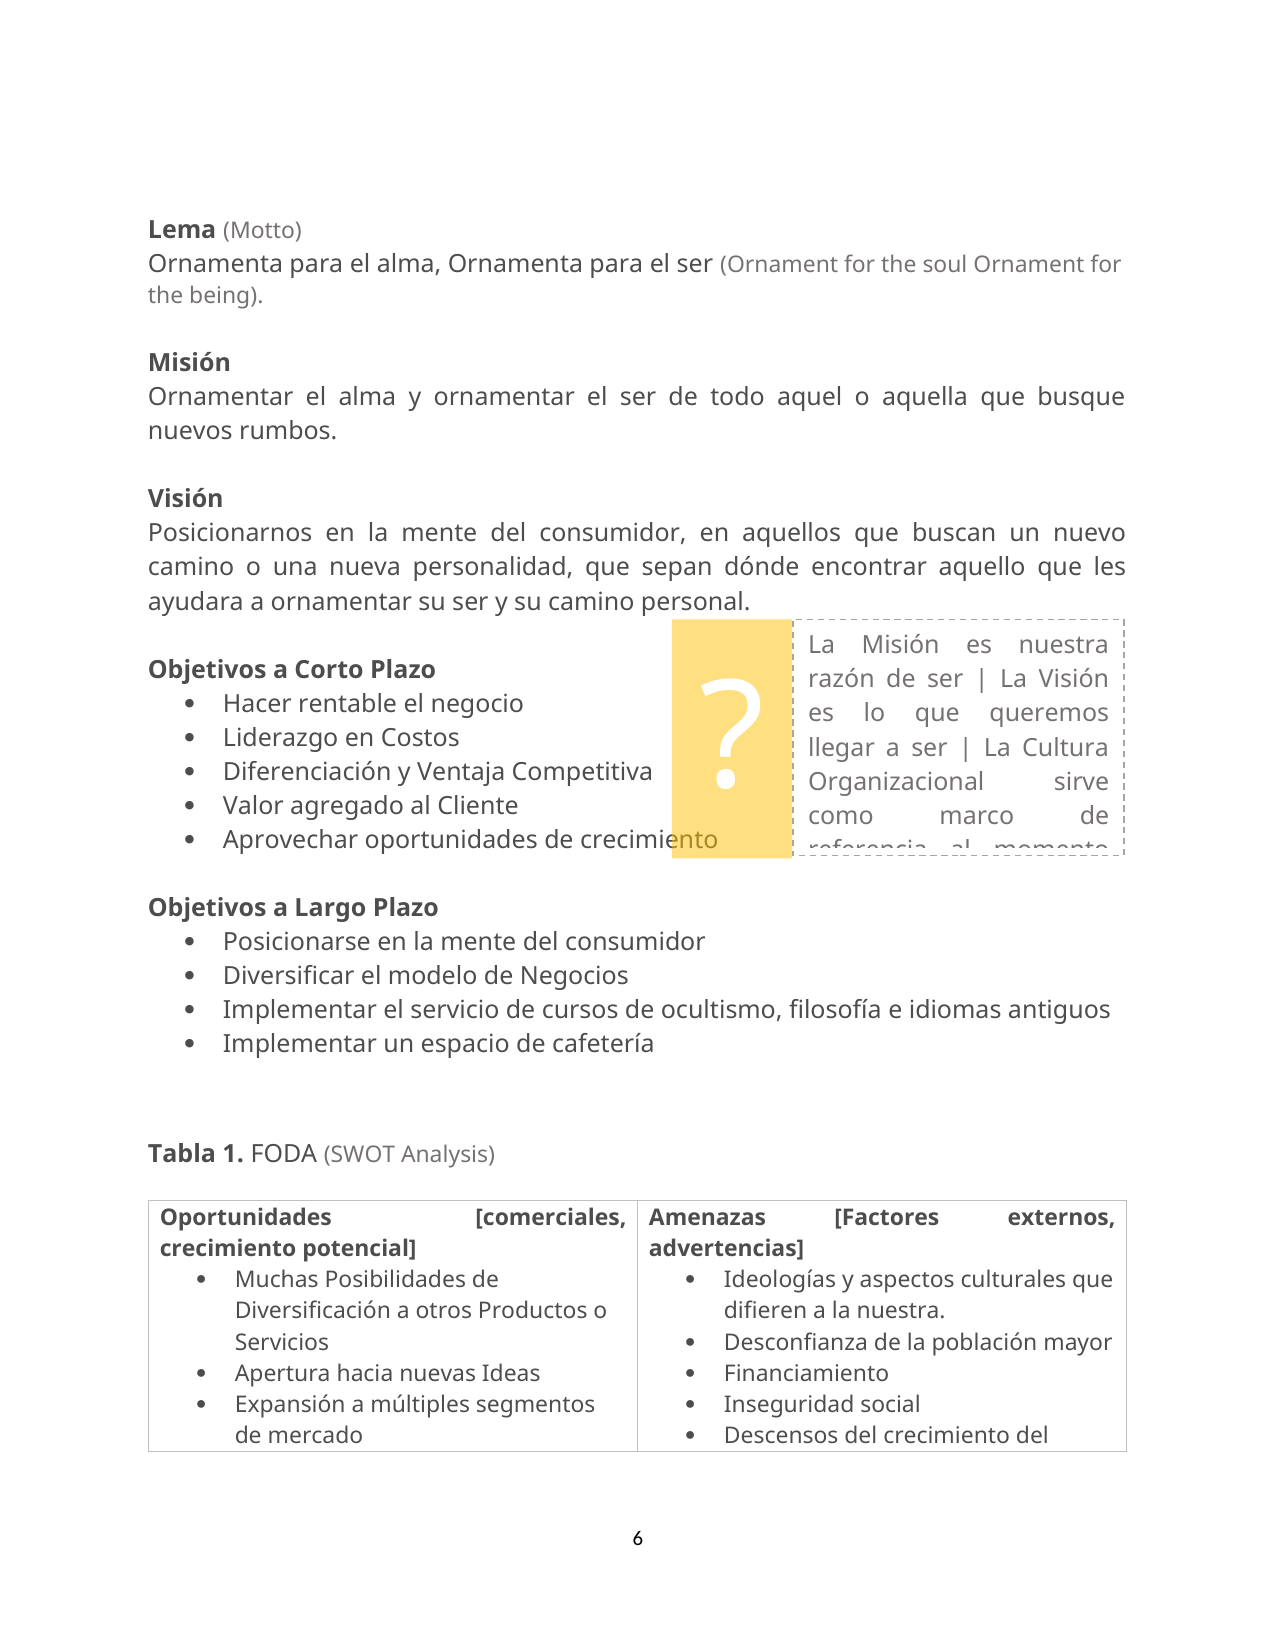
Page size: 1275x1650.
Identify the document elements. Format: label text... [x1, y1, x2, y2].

list Valor agregado al Cliente [793, 787, 1127, 822]
list Aprovechar oportunidades de crecimiento [793, 822, 1127, 856]
list Ornamenta para el alma, Ornamenta para el ser (Ornament for the soul Ornament for the being). [148, 245, 1127, 311]
list Aprovechar oportunidades de crecimiento [185, 822, 671, 856]
list Posicionarnos en la mente del consumidor, en aquellos que buscan un nuevo camino o una nueva personalidad, que sepan dónde encontrar aquello que les ayudara a ornamentar su ser y su camino personal. [148, 515, 1127, 617]
list Misión [148, 345, 1127, 379]
list Ornamentar el alma y ornamentar el ser de todo aquel o aquella que busque nuevos rumbos. [148, 379, 1127, 447]
list Objetivos a Corto Plazo [148, 651, 671, 685]
list Valor agregado al Cliente [185, 787, 671, 822]
list Posicionarse en la mente del consumidor [185, 924, 1127, 958]
list Liderazgo en Costos [793, 719, 1127, 753]
list Liderazgo en Costos [185, 719, 671, 753]
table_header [149, 1201, 637, 1451]
list Implementar un espacio de cafetería [185, 1026, 1127, 1060]
list Hacer rentable el negocio [185, 685, 671, 719]
text Tabla 1. FODA (SWOT Analysis) [148, 1136, 1127, 1170]
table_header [638, 1201, 1126, 1451]
list Hacer rentable el negocio [793, 685, 1127, 719]
list Lema (Motto) [148, 211, 1127, 245]
list Diversificar el modelo de Negocios [185, 958, 1127, 992]
list Diferenciación y Ventaja Competitiva [185, 753, 671, 787]
list Implementar el servicio de cursos de ocultismo, filosofía e idiomas antiguos [185, 992, 1127, 1026]
list Diferenciación y Ventaja Competitiva [793, 753, 1127, 787]
list Objetivos a Corto Plazo [793, 651, 1127, 685]
list Visión [148, 481, 1127, 515]
list Objetivos a Largo Plazo [148, 890, 1127, 924]
